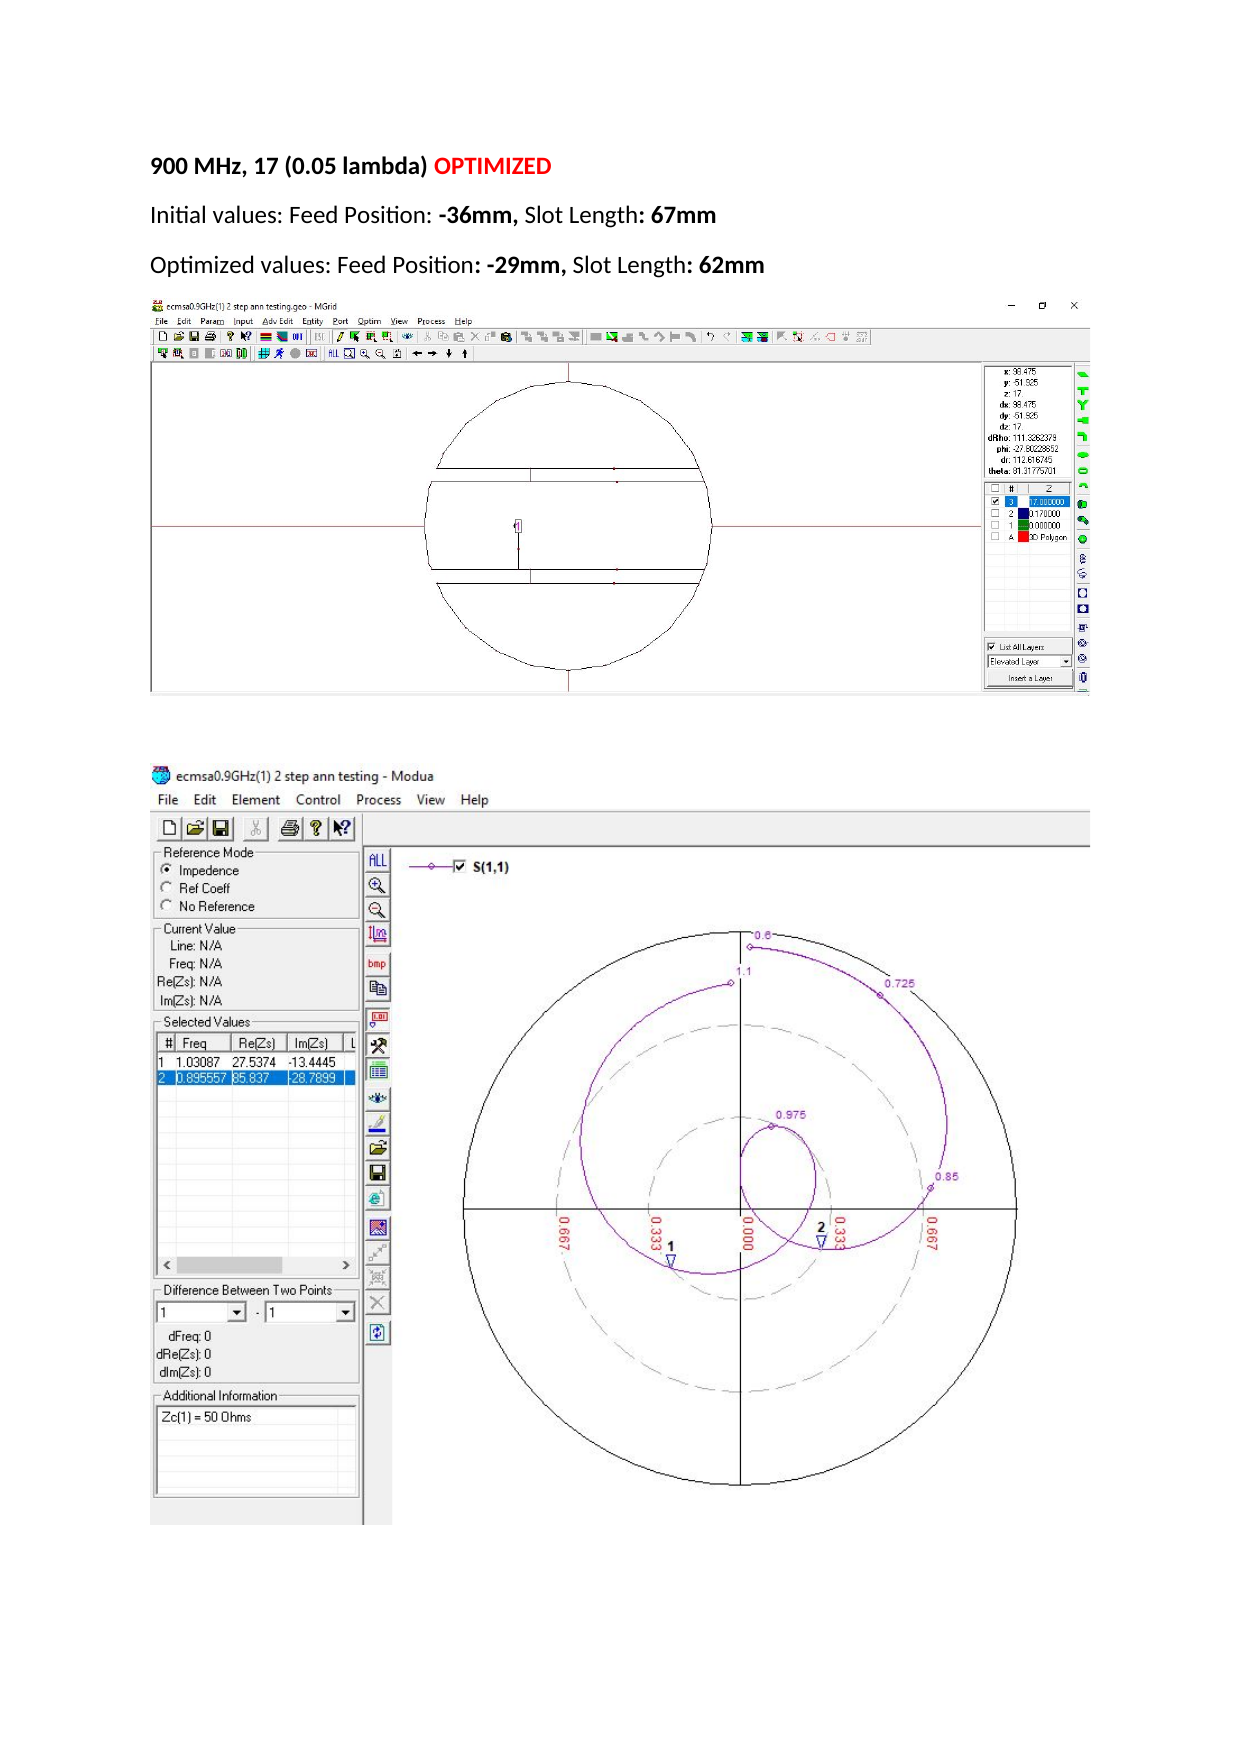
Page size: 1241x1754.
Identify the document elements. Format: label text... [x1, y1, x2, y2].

picture [150, 763, 1091, 1525]
text 900 MHz, 17 (0.05 lambda) OPTIMIZED [150, 150, 1090, 181]
picture [150, 298, 1091, 696]
text Initial values: Feed Position: -36mm, Slot Length: 67mm [150, 199, 1090, 230]
text Optimized values: Feed Position: -29mm, Slot Length: 62mm [150, 249, 1090, 280]
